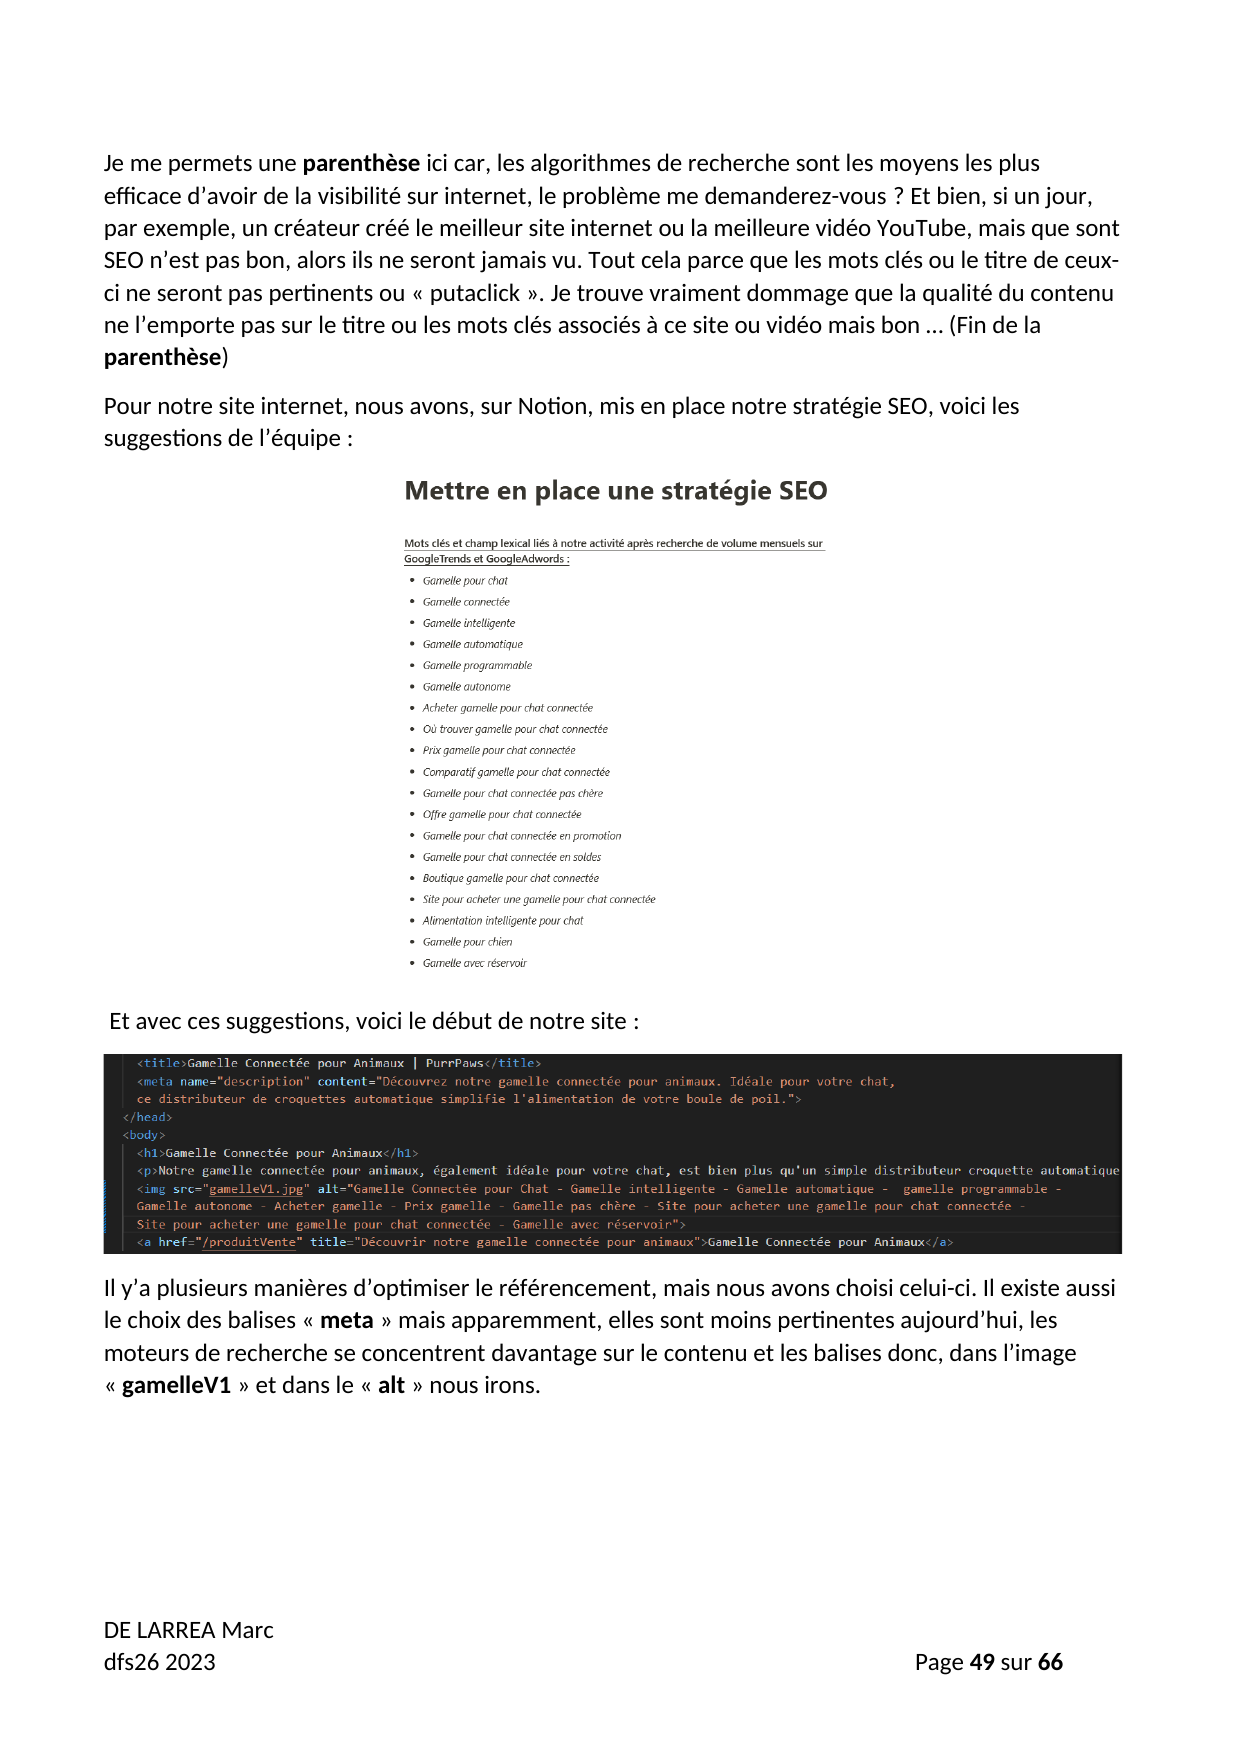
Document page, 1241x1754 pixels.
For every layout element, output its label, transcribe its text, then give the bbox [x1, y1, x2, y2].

text Pour notre site internet, nous avons, sur Notion, mis en place notre stratégie SEO, voici les suggestions de l’équipe : [103, 390, 1122, 453]
text Je me permets une parenthèse ici car, les algorithmes de recherche sont les moyens les plus efficace d’avoir de la visibilité sur internet, le problème me demanderez-vous ? Et bien, si un jour, par exemple, un créateur créé le meilleur site internet ou la meilleure vidéo YouTube, mais que sont SEO n’est pas bon, alors ils ne seront jamais vu. Tout cela parce que les mots clés ou le titre de ceux-ci ne seront pas pertinents ou « putaclick ». Je trouve vraiment dommage que la qualité du contenu ne l’emporte pas sur le titre ou les mots clés associés à ce site ou vidéo mais bon … (Fin de la parenthèse) [103, 148, 1122, 372]
text Il y’a plusieurs manières d’optimiser le référencement, mais nous avons choisi celui-ci. Il existe aussi le choix des balises « meta » mais apparemment, elles sont moins pertinentes aujourd’hui, les moteurs de recherche se concentrent davantage sur le contenu et les balises donc, dans l’image « gamelleV1 » et dans le « alt » nous irons. [103, 1272, 1122, 1400]
picture [380, 471, 845, 987]
picture [103, 1054, 1123, 1254]
text Et avec ces suggestions, voici le début de notre site : [103, 1005, 1122, 1036]
